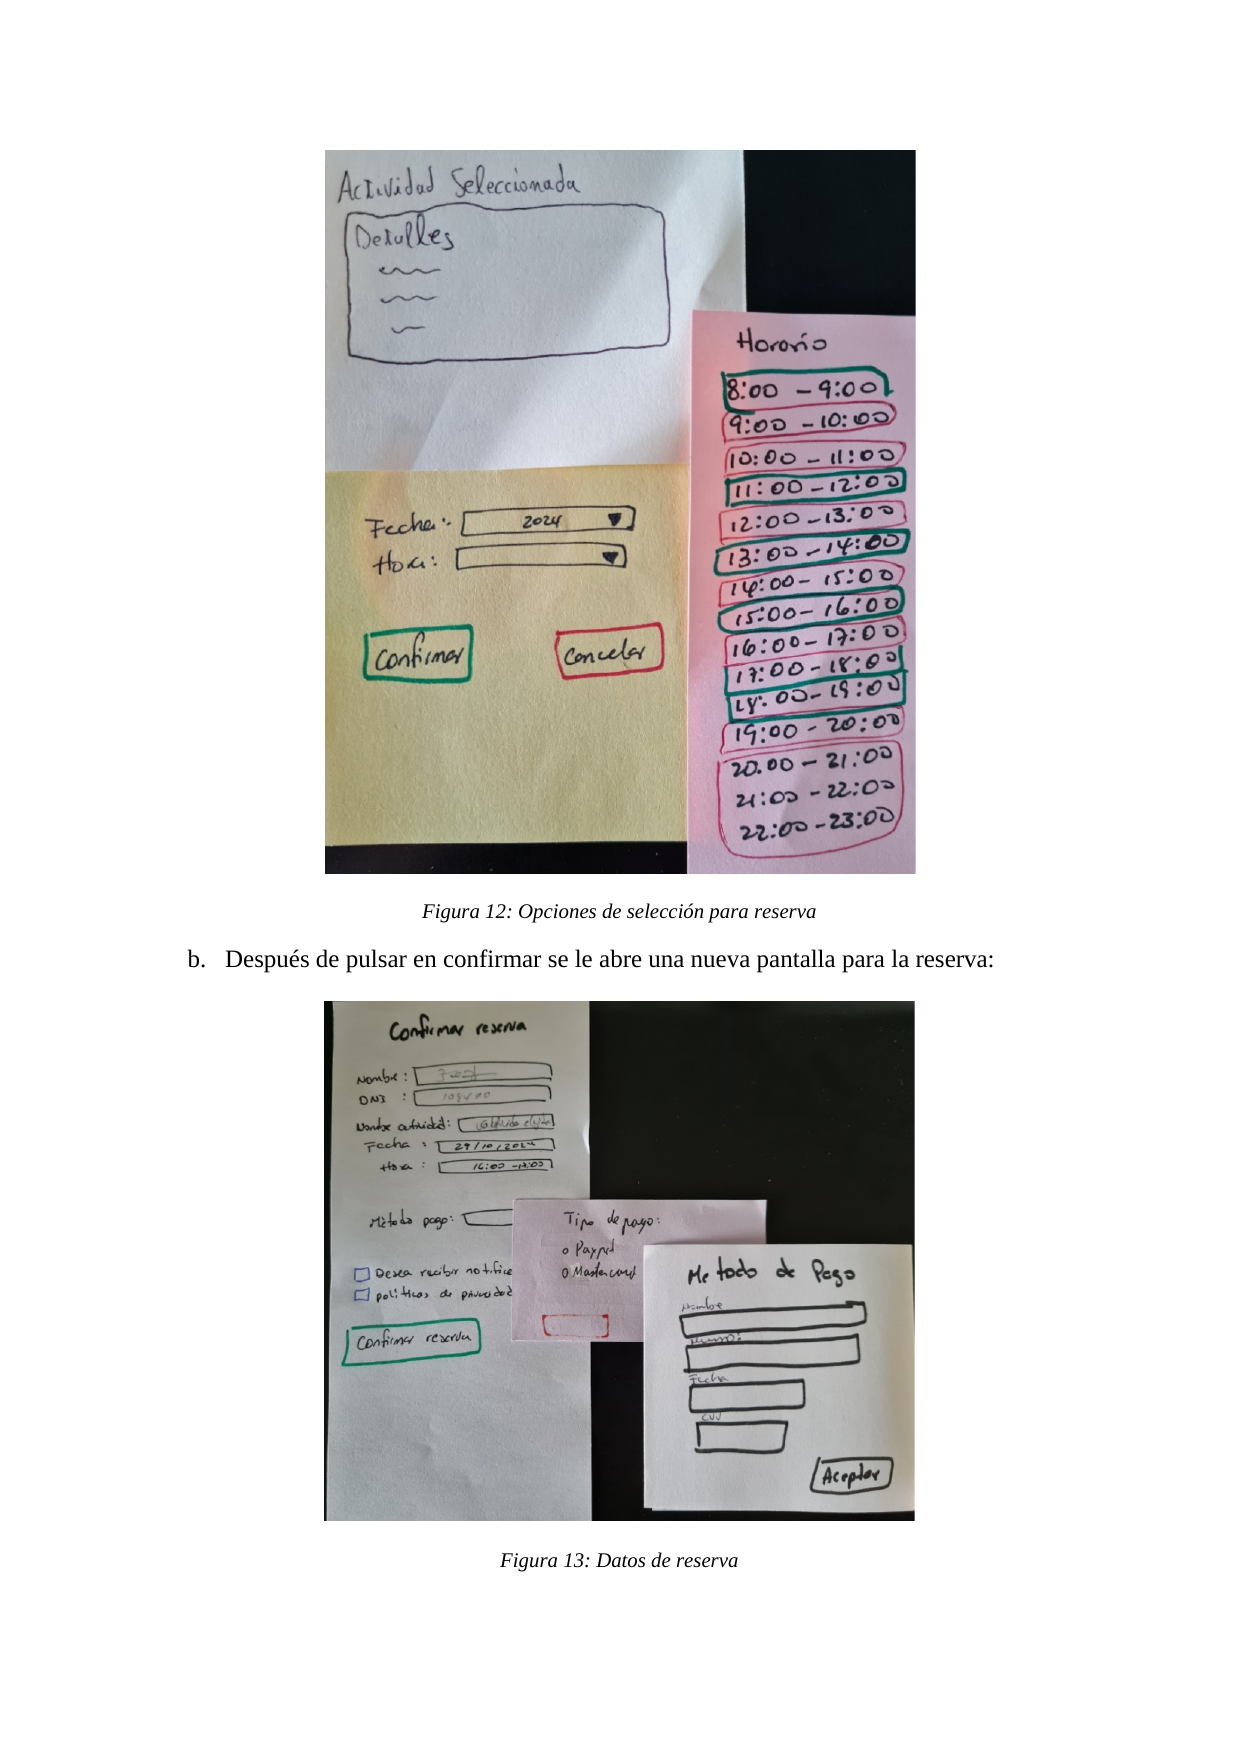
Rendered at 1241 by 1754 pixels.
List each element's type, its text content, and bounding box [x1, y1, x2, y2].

picture [324, 1001, 915, 1521]
picture [325, 150, 916, 874]
list Después de pulsar en confirmar se le abre una nueva pantalla para la reserva: [187, 944, 1090, 973]
